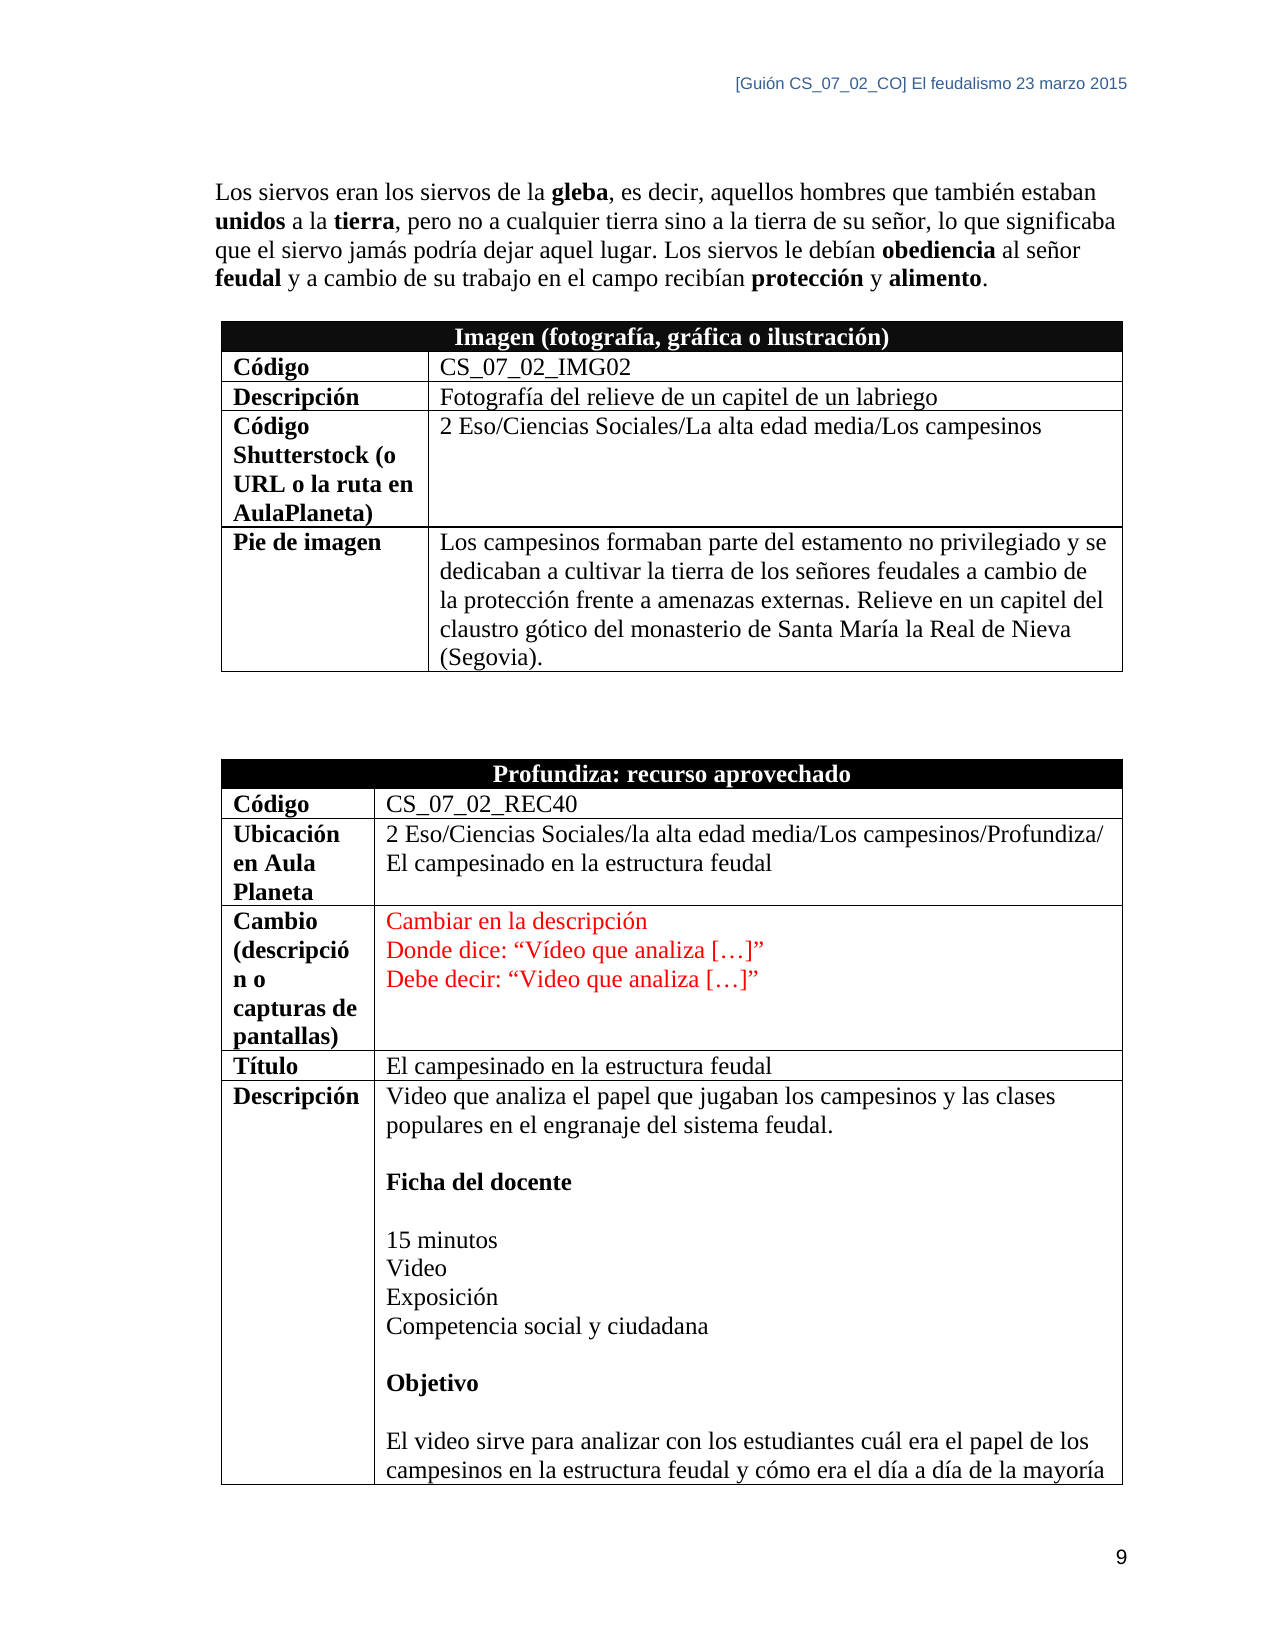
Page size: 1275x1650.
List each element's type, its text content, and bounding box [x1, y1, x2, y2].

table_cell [375, 1081, 1122, 1484]
table_cell Ubicación en Aula Planeta [222, 819, 374, 905]
list Los siervos eran los siervos de la gleba, es decir, aquellos hombres que también estaban unidos a la tierra, pero no a cualquier tierra sino a la tierra de su señor, lo que significaba que el siervo jamás podría dejar aquel lugar. Los siervos le debían obediencia al señor feudal y a cambio de su trabajo en el campo recibían protección y alimento. [215, 177, 1127, 292]
table_cell CS_07_02_IMG02 [429, 352, 1122, 381]
table_cell Código [222, 352, 428, 381]
table_cell Título [222, 1051, 374, 1080]
table_cell Fotografía del relieve de un capitel de un labriego [429, 382, 1122, 410]
table_cell Pie de imagen [222, 528, 428, 671]
table_cell Descripción [222, 382, 428, 410]
table_cell 2 Eso/Ciencias Sociales/la alta edad media/Los campesinos/Profundiza/ El campesinado en la estructura feudal [375, 819, 1122, 905]
table_cell Los campesinos formaban parte del estamento no privilegiado y se dedicaban a cultivar la tierra de los señores feudales a cambio de la protección frente a amenazas externas. Relieve en un capitel del claustro gótico del monasterio de Santa María la Real de Nieva (Segovia). [429, 528, 1122, 671]
table_cell Código [222, 789, 374, 818]
table_header Profundiza: recurso aprovechado [222, 760, 1122, 788]
table_cell Descripción [222, 1081, 374, 1484]
table_cell CS_07_02_REC40 [375, 789, 1122, 818]
table_cell Código Shutterstock (o URL o la ruta en AulaPlaneta) [222, 411, 428, 526]
table_cell 2 Eso/Ciencias Sociales/La alta edad media/Los campesinos [429, 411, 1122, 526]
table_cell Cambiar en la descripción Donde dice: “Vídeo que analiza […]” Debe decir: “Video que analiza […]” [375, 906, 1122, 1050]
table_cell Cambio (descripción o capturas de pantallas) [222, 906, 374, 1050]
table_cell El campesinado en la estructura feudal [375, 1051, 1122, 1080]
table_header Imagen (fotografía, gráfica o ilustración) [222, 322, 1122, 351]
